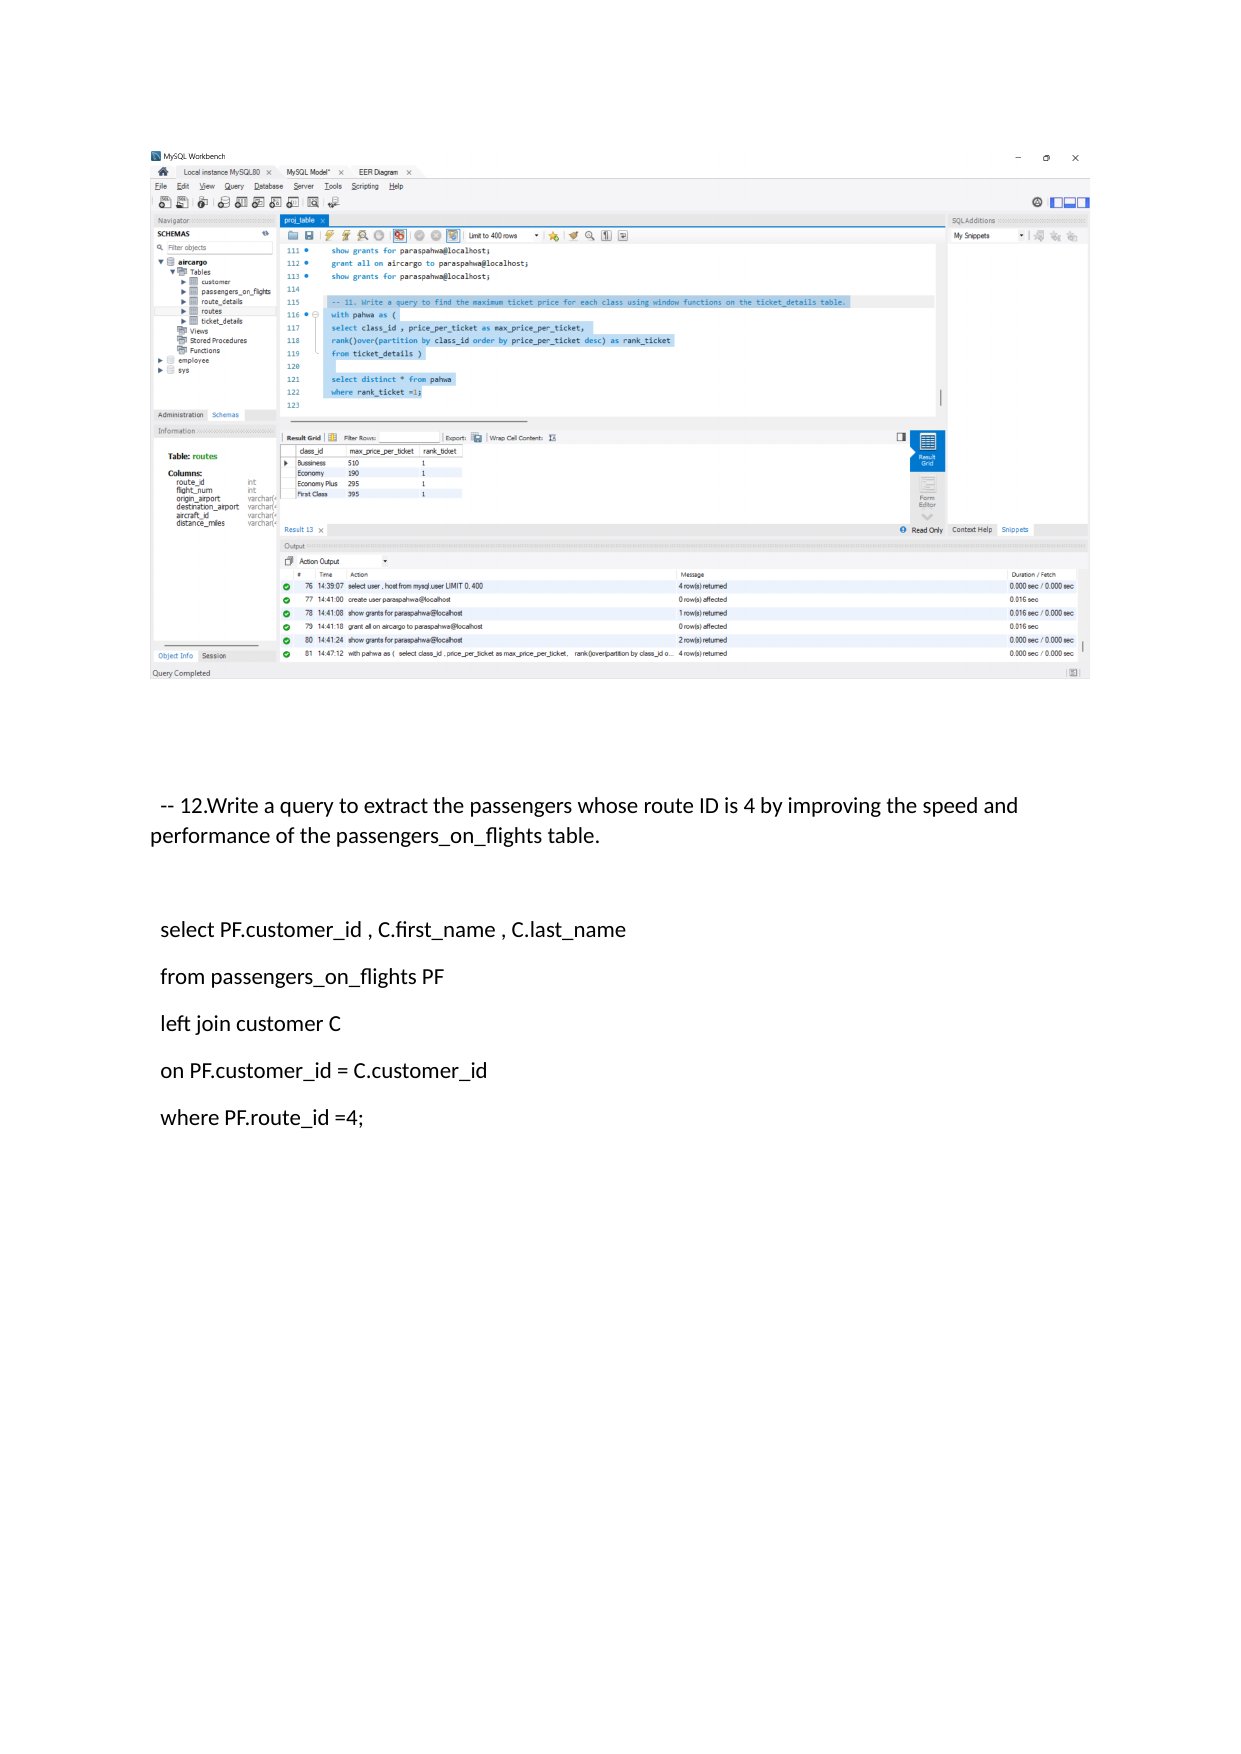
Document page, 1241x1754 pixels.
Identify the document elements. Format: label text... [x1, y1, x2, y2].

text where PF.route_id =4; [150, 1103, 1090, 1131]
text select PF.customer_id , C.first_name , C.last_name [150, 915, 1090, 943]
text left join customer C [150, 1009, 1090, 1037]
text from passengers_on_flights PF [150, 962, 1090, 990]
text -- 12.Write a query to extract the passengers whose route ID is 4 by improving the speed and performance of the passengers_on_flights table. [150, 791, 1090, 850]
text on PF.customer_id = C.customer_id [150, 1056, 1090, 1084]
picture [150, 150, 1091, 679]
